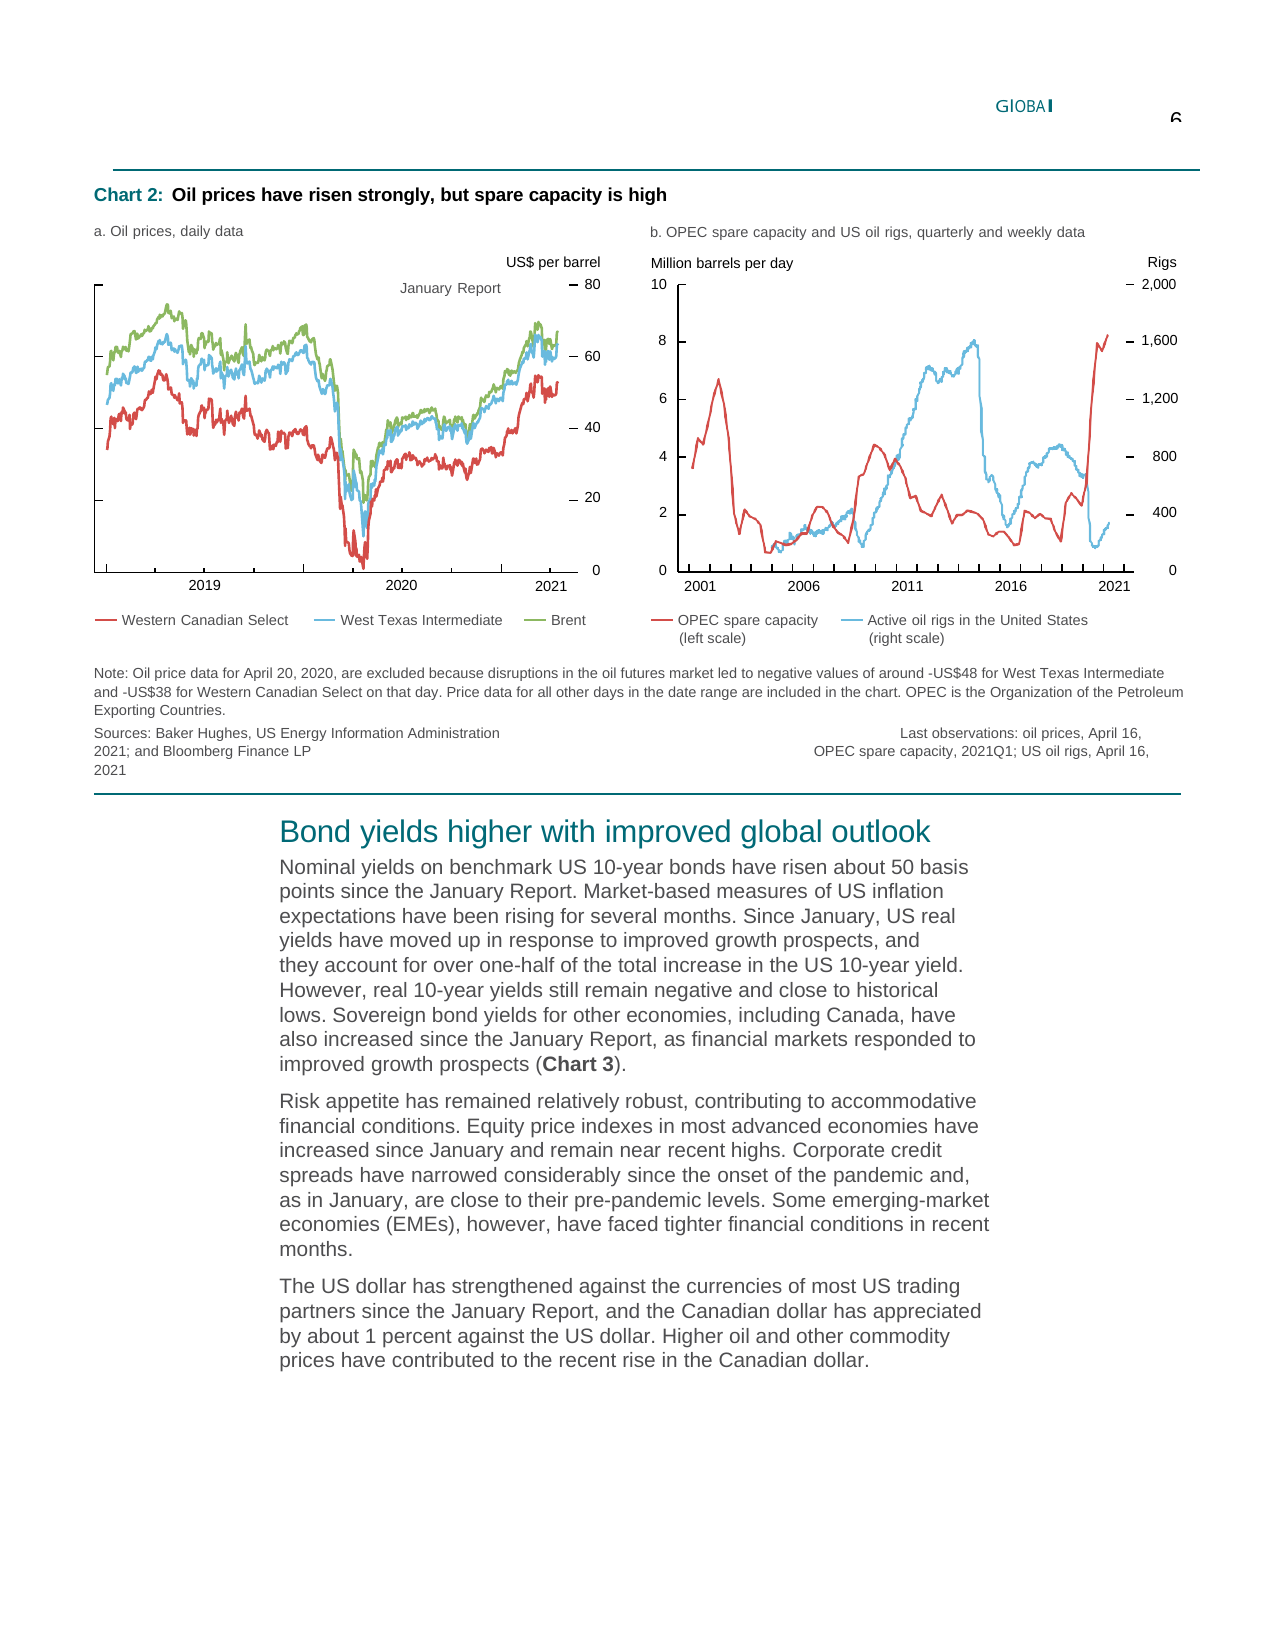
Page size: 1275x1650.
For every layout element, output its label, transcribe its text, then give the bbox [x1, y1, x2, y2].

text 40 [69, 419, 1116, 436]
text Sources: Baker Hughes, US Energy Information Administration Last observations: oil prices, April 16, 2021; and Bloomberg Finance LP OPEC spare capacity, 2021Q1; US oil rigs, April 16, 2021 [94, 724, 1182, 778]
text 2001 2006 2011 2016 2021 [610, 578, 1204, 594]
text 6 1,200 [659, 390, 1204, 407]
text Million barrels per day 10 [651, 254, 793, 293]
list OPEC spare capacity and US oil rigs, quarterly and weekly data [650, 224, 1092, 241]
list Oil prices, daily data [94, 223, 249, 240]
text 20 [69, 490, 1116, 506]
text Nominal yields on benchmark US 10-year bonds have risen about 50 basis points since the January Report. Market-based measures of US inflation expectations have been rising for several months. Since January, US real yields have moved up in response to improved growth prospects, and [279, 854, 971, 952]
text 2 400 [631, 506, 1204, 521]
text 0 0 [631, 562, 1204, 578]
text The US dollar has strengthened against the currencies of most US trading partners since the January Report, and the Canadian dollar has appreciated by about 1 percent against the US dollar. Higher oil and other commodity prices have contributed to the recent rise in the Canadian dollar. [279, 1274, 985, 1372]
text 2019 2020 [188, 577, 418, 594]
text Chart 2: Oil prices have risen strongly, but spare capacity is high [94, 184, 1204, 205]
text 80 [480, 276, 600, 293]
subtitle Bond yields higher with improved global outlook [279, 813, 1204, 849]
picture [691, 464, 1110, 490]
picture [691, 436, 1110, 447]
picture [691, 364, 1110, 390]
text OPEC spare capacity (left scale) [678, 611, 820, 646]
text Note: Oil price data for April 20, 2020, are excluded because disruptions in the oil futures market led to negative values of around -US$48 for West Texas Intermediate and -US$38 for Western Canadian Select on that day. Price data for all other days in the date range are included in the chart. OPEC is the Organization of the Petroleum Exporting Countries. [94, 665, 1188, 719]
text US$ per barrel [480, 254, 600, 270]
text 2021 [535, 578, 600, 594]
text they account for over one-half of the total increase in the US 10-year yield. However, real 10-year yields still remain negative and close to historical lows. Sovereign bond yields for other economies, including Canada, have also increased since the January Report, as financial markets responded to improved growth prospects (Chart 3). [279, 953, 984, 1076]
picture [691, 407, 1110, 419]
text 8 1,600 [631, 333, 1204, 349]
text Western Canadian Select West Texas Intermediate Brent [122, 611, 591, 628]
text Active oil rigs in the United States (right scale) [867, 611, 1090, 646]
text 60 [69, 349, 1116, 364]
text 4 800 [659, 447, 1204, 464]
picture [691, 521, 1110, 554]
text Rigs 2,000 [1142, 254, 1179, 293]
text Risk appetite has remained relatively robust, contributing to accommodative financial conditions. Equity price indexes in most advanced economies have increased since January and remain near recent highs. Corporate credit spreads have narrowed considerably since the onset of the pandemic and, as in January, are close to their pre-pandemic levels. Some emerging-market economies (EMEs), however, have faced tighter financial conditions in recent months. [279, 1089, 992, 1261]
